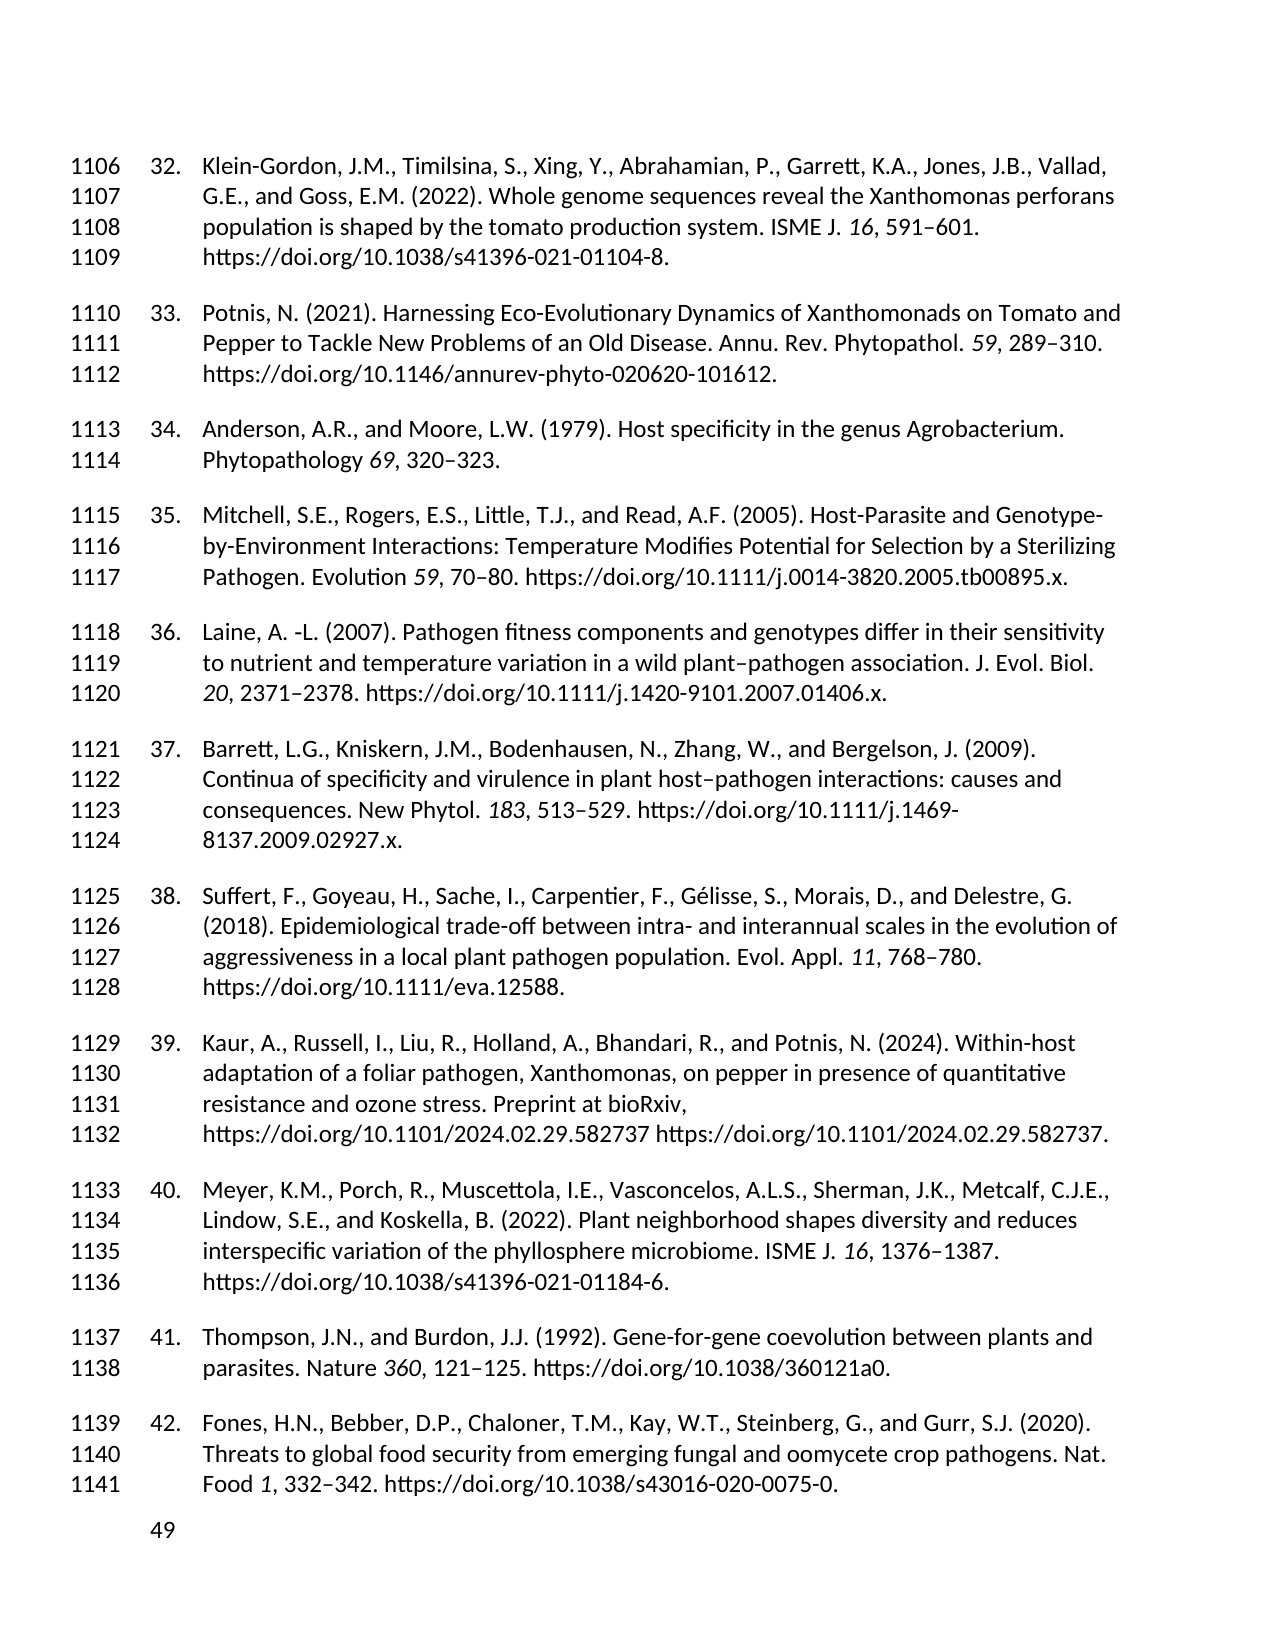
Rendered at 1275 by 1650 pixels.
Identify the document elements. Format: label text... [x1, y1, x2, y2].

text 40. Meyer, K.M., Porch, R., Muscettola, I.E., Vasconcelos, A.L.S., Sherman, J.K., Metcalf, C.J.E., Lindow, S.E., and Koskella, B. (2022). Plant neighborhood shapes diversity and reduces interspecific variation of the phyllosphere microbiome. ISME J. 16, 1376–1387. https://doi.org/10.1038/s41396-021-01184-6. [150, 1174, 1125, 1296]
text 36. Laine, A. ‐L. (2007). Pathogen fitness components and genotypes differ in their sensitivity to nutrient and temperature variation in a wild plant–pathogen association. J. Evol. Biol. 20, 2371–2378. https://doi.org/10.1111/j.1420-9101.2007.01406.x. [150, 616, 1125, 708]
text 37. Barrett, L.G., Kniskern, J.M., Bodenhausen, N., Zhang, W., and Bergelson, J. (2009). Continua of specificity and virulence in plant host–pathogen interactions: causes and consequences. New Phytol. 183, 513–529. https://doi.org/10.1111/j.1469-8137.2009.02927.x. [150, 733, 1125, 855]
text 35. Mitchell, S.E., Rogers, E.S., Little, T.J., and Read, A.F. (2005). Host-Parasite and Genotype-by-Environment Interactions: Temperature Modifies Potential for Selection by a Sterilizing Pathogen. Evolution 59, 70–80. https://doi.org/10.1111/j.0014-3820.2005.tb00895.x. [150, 500, 1125, 591]
text 41. Thompson, J.N., and Burdon, J.J. (1992). Gene-for-gene coevolution between plants and parasites. Nature 360, 121–125. https://doi.org/10.1038/360121a0. [150, 1321, 1125, 1382]
text 32. Klein-Gordon, J.M., Timilsina, S., Xing, Y., Abrahamian, P., Garrett, K.A., Jones, J.B., Vallad, G.E., and Goss, E.M. (2022). Whole genome sequences reveal the Xanthomonas perforans population is shaped by the tomato production system. ISME J. 16, 591–601. https://doi.org/10.1038/s41396-021-01104-8. [150, 150, 1125, 272]
text 38. Suffert, F., Goyeau, H., Sache, I., Carpentier, F., Gélisse, S., Morais, D., and Delestre, G. (2018). Epidemiological trade-off between intra- and interannual scales in the evolution of aggressiveness in a local plant pathogen population. Evol. Appl. 11, 768–780. https://doi.org/10.1111/eva.12588. [150, 880, 1125, 1002]
text 33. Potnis, N. (2021). Harnessing Eco-Evolutionary Dynamics of Xanthomonads on Tomato and Pepper to Tackle New Problems of an Old Disease. Annu. Rev. Phytopathol. 59, 289–310. https://doi.org/10.1146/annurev-phyto-020620-101612. [150, 297, 1125, 389]
text 34. Anderson, A.R., and Moore, L.W. (1979). Host specificity in the genus Agrobacterium. Phytopathology 69, 320–323. [150, 414, 1125, 475]
text 42. Fones, H.N., Bebber, D.P., Chaloner, T.M., Kay, W.T., Steinberg, G., and Gurr, S.J. (2020). Threats to global food security from emerging fungal and oomycete crop pathogens. Nat. Food 1, 332–342. https://doi.org/10.1038/s43016-020-0075-0. [150, 1407, 1125, 1499]
text 39. Kaur, A., Russell, I., Liu, R., Holland, A., Bhandari, R., and Potnis, N. (2024). Within-host adaptation of a foliar pathogen, Xanthomonas, on pepper in presence of quantitative resistance and ozone stress. Preprint at bioRxiv, https://doi.org/10.1101/2024.02.29.582737 https://doi.org/10.1101/2024.02.29.582737. [150, 1027, 1125, 1149]
